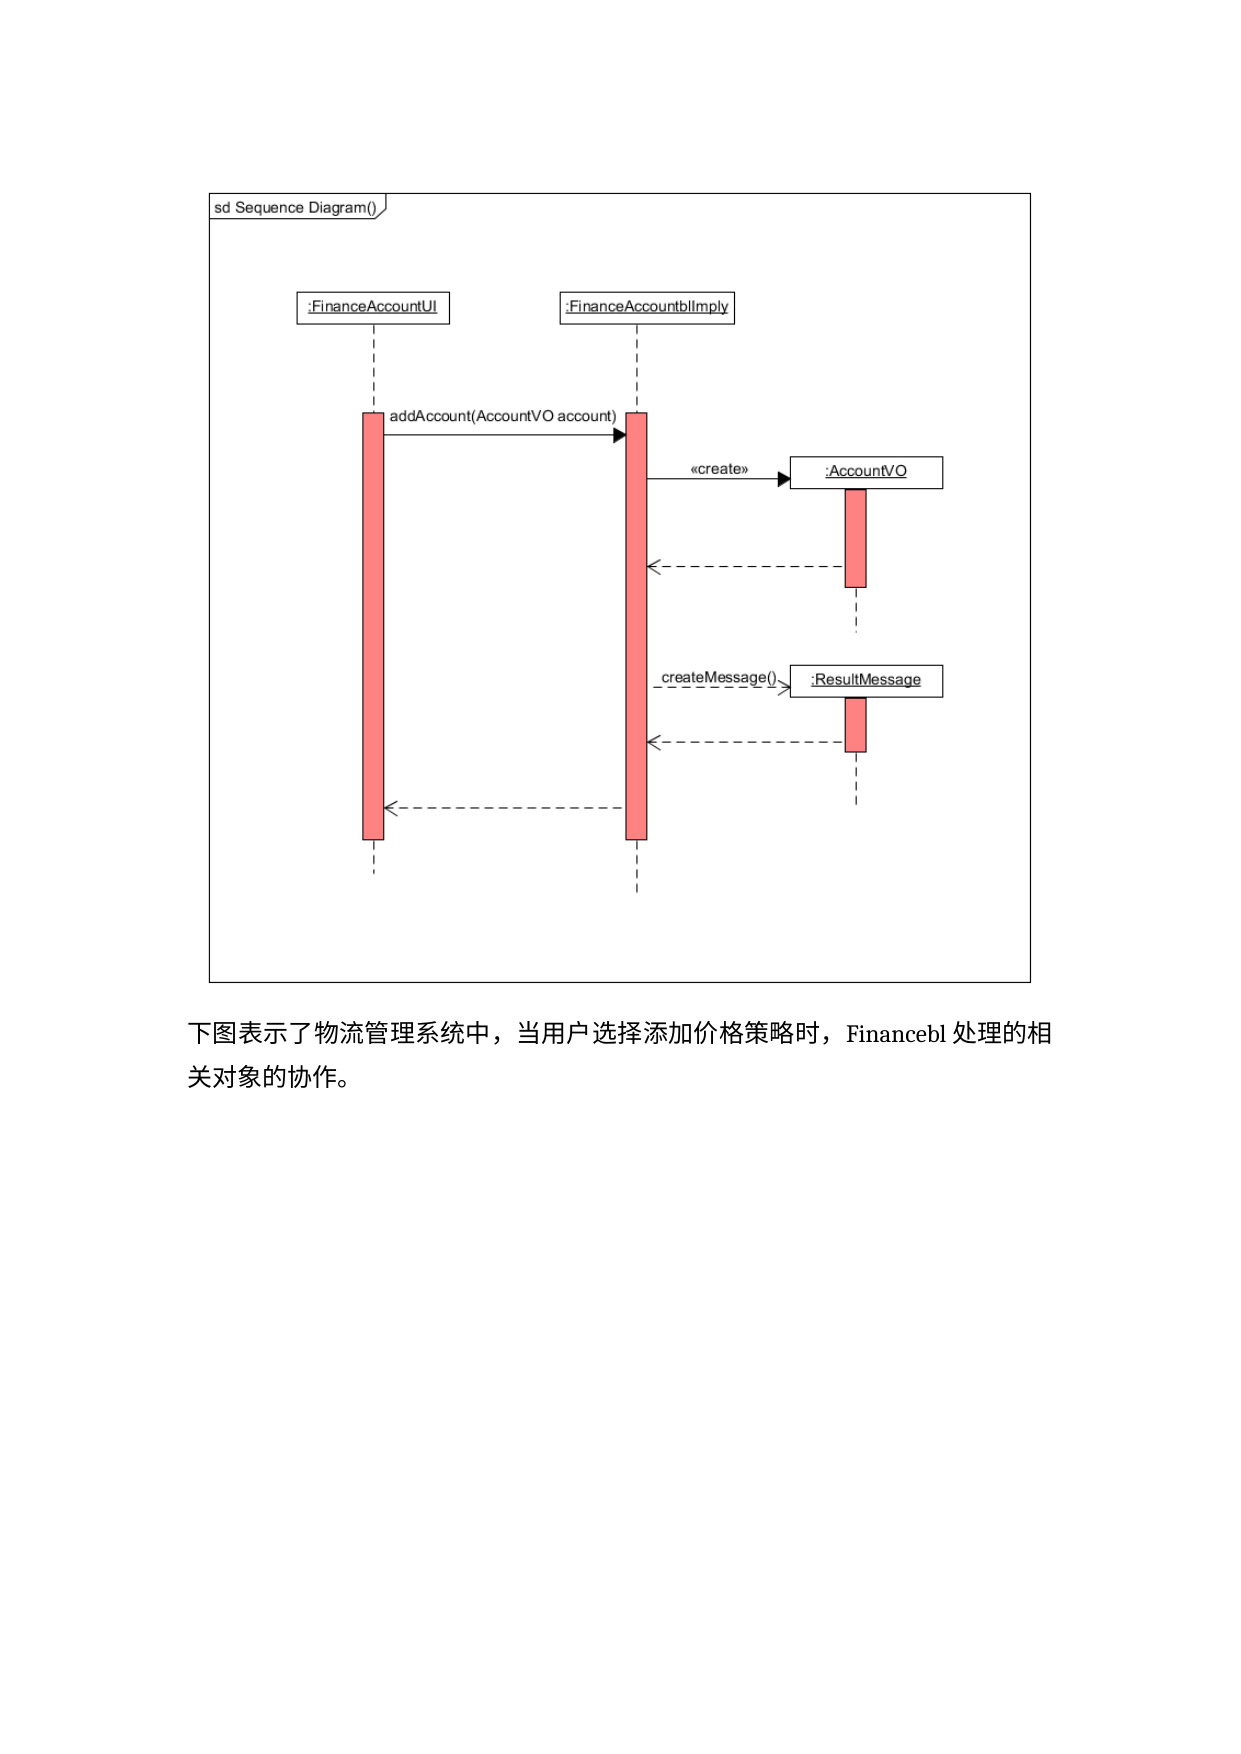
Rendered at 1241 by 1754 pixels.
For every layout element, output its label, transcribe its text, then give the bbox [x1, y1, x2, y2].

text 下图表示了物流管理系统中，当用户选择添加价格策略时，Financebl处理的相关对象的协作。 [187, 1009, 1053, 1097]
picture [187, 172, 1053, 1005]
